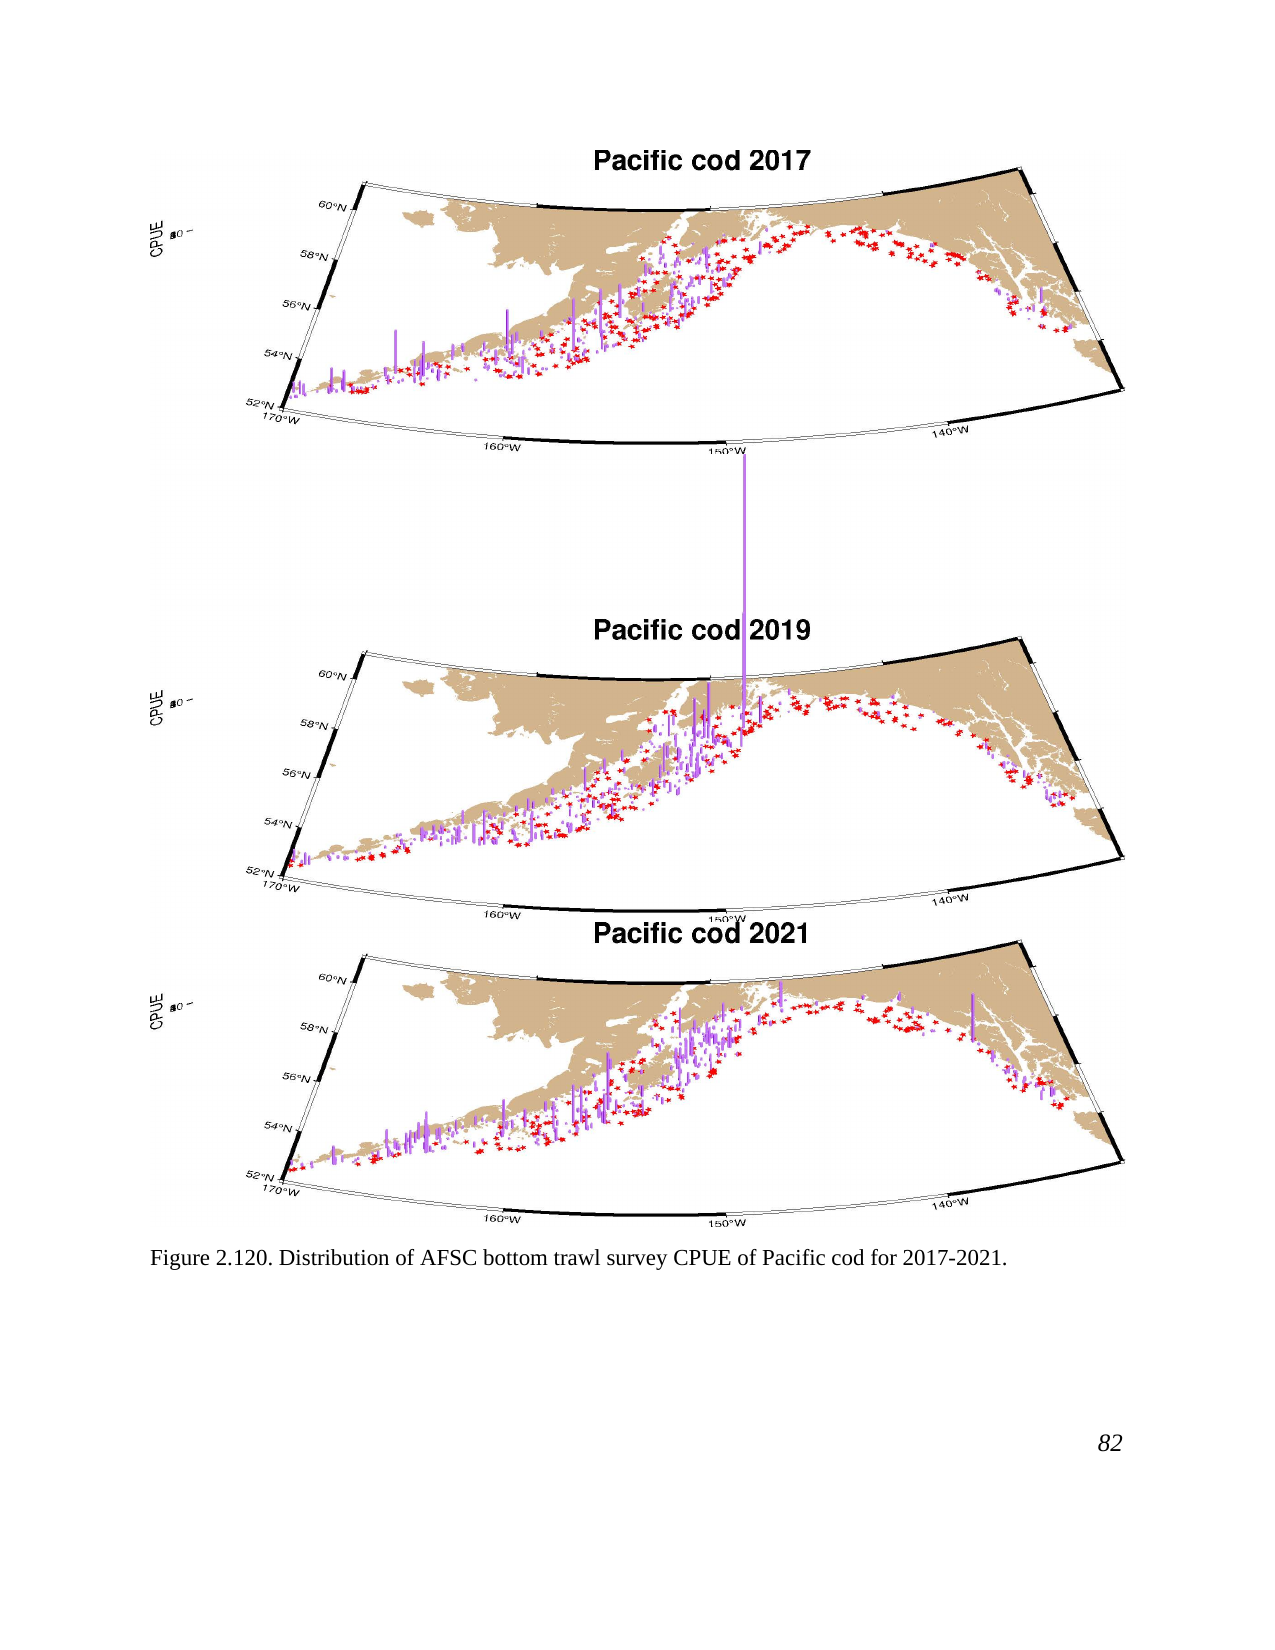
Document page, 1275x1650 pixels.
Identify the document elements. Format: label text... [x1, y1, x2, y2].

text Figure 2.20. Distribution of AFSC bottom trawl survey CPUE of Pacific cod for 2017-2021. [150, 1243, 1125, 1270]
picture [150, 150, 1125, 1227]
